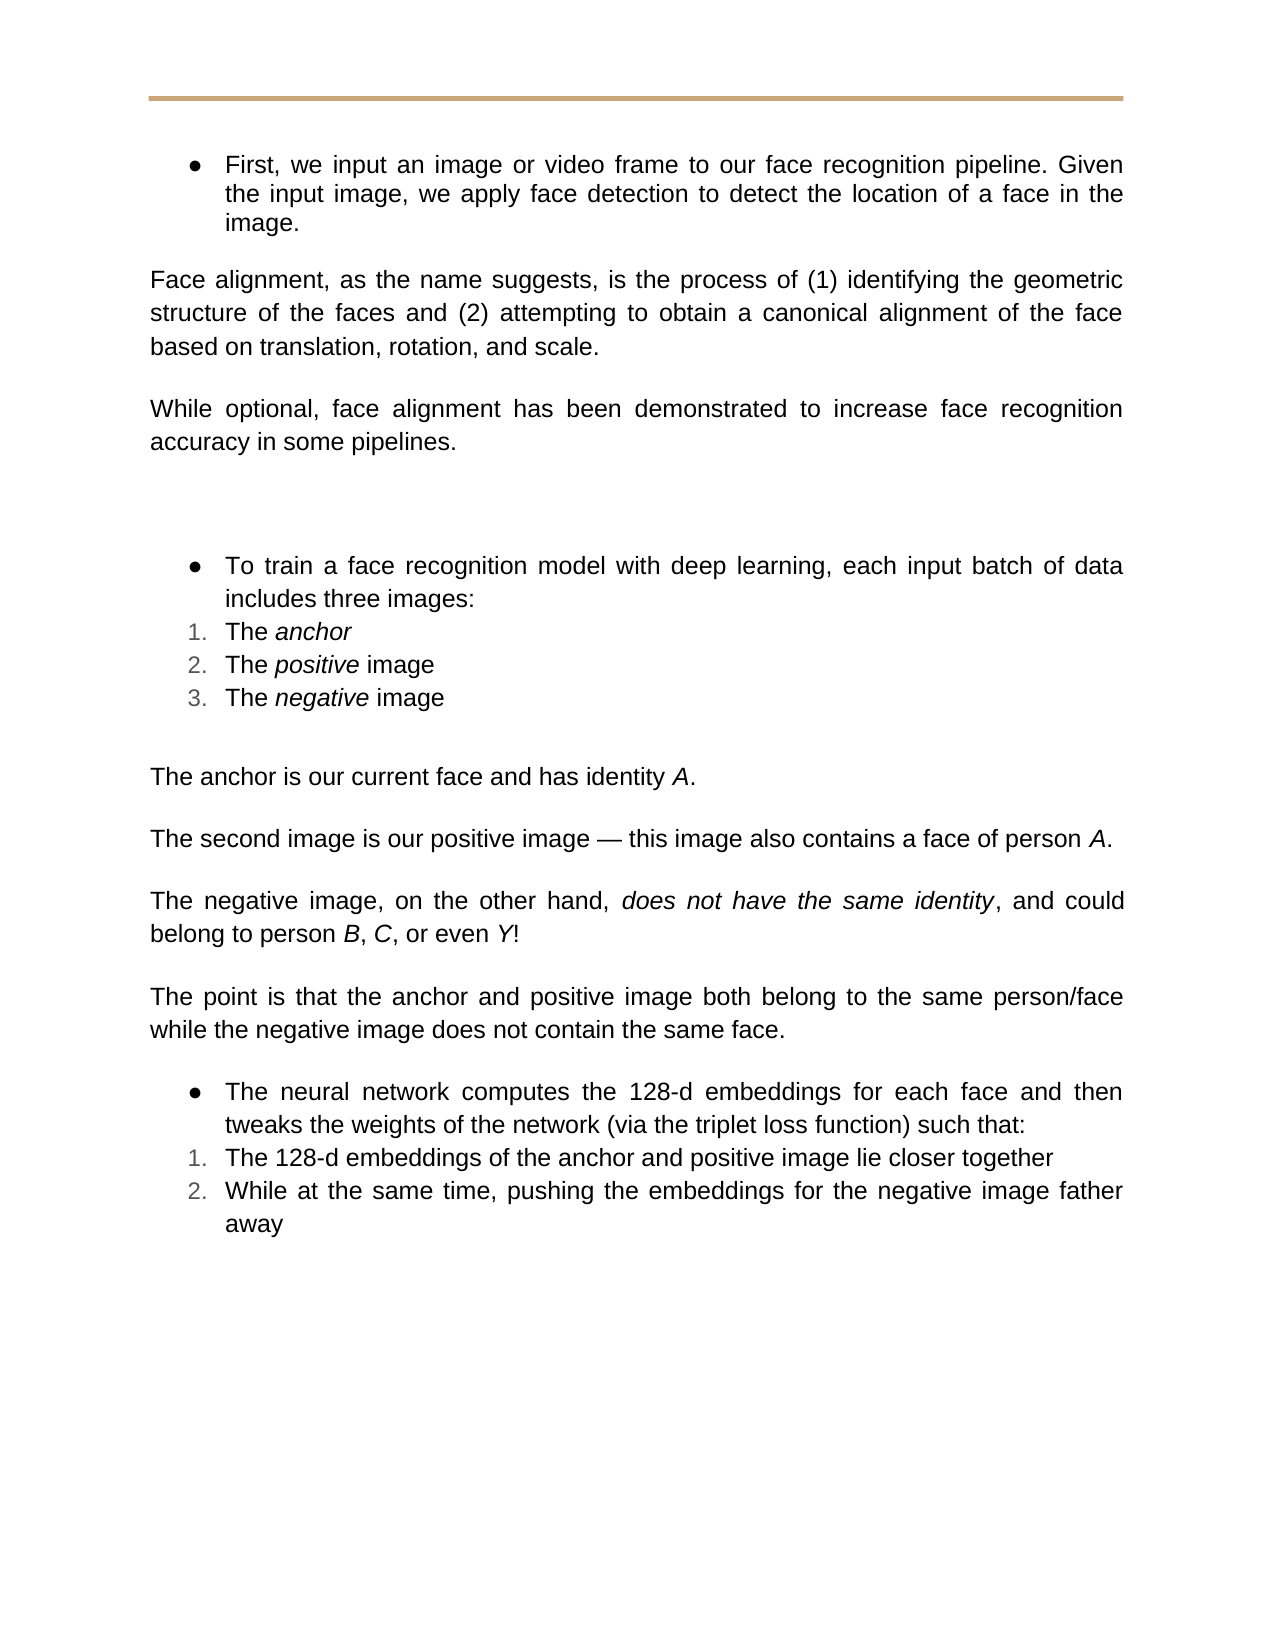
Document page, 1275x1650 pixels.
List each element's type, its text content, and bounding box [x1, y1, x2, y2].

text While optional, face alignment has been demonstrated to increase face recognition accuracy in some pipelines. [150, 394, 1125, 455]
text The point is that the anchor and positive image both belong to the same person/face while the negative image does not contain the same face. [150, 982, 1125, 1043]
list To train a face recognition model with deep learning, each input batch of data includes three images: [187, 551, 1125, 613]
list The 128-d embeddings of the anchor and positive image lie closer together [187, 1143, 1125, 1172]
list While at the same time, pushing the embeddings for the negative image father away [187, 1176, 1125, 1238]
text The anchor is our current face and has identity A. [150, 762, 1125, 791]
list The positive image [187, 650, 1125, 679]
list The neural network computes the 128-d embeddings for each face and then tweaks the weights of the network (via the triplet loss function) such that: [187, 1077, 1125, 1138]
list The anchor [187, 617, 1125, 646]
list The negative image [187, 683, 1125, 712]
text The negative image, on the other hand, does not have the same identity, and could belong to person B, C, or even Y! [150, 886, 1125, 948]
picture [148, 96, 1124, 101]
text The second image is our positive image — this image also contains a face of person A. [150, 824, 1125, 853]
list First, we input an image or video frame to our face recognition pipeline. Given the input image, we apply face detection to detect the location of a face in the image. [187, 150, 1125, 236]
text Face alignment, as the name suggests, is the process of (1) identifying the geometric structure of the faces and (2) attempting to obtain a canonical alignment of the face based on translation, rotation, and scale. [150, 265, 1125, 360]
